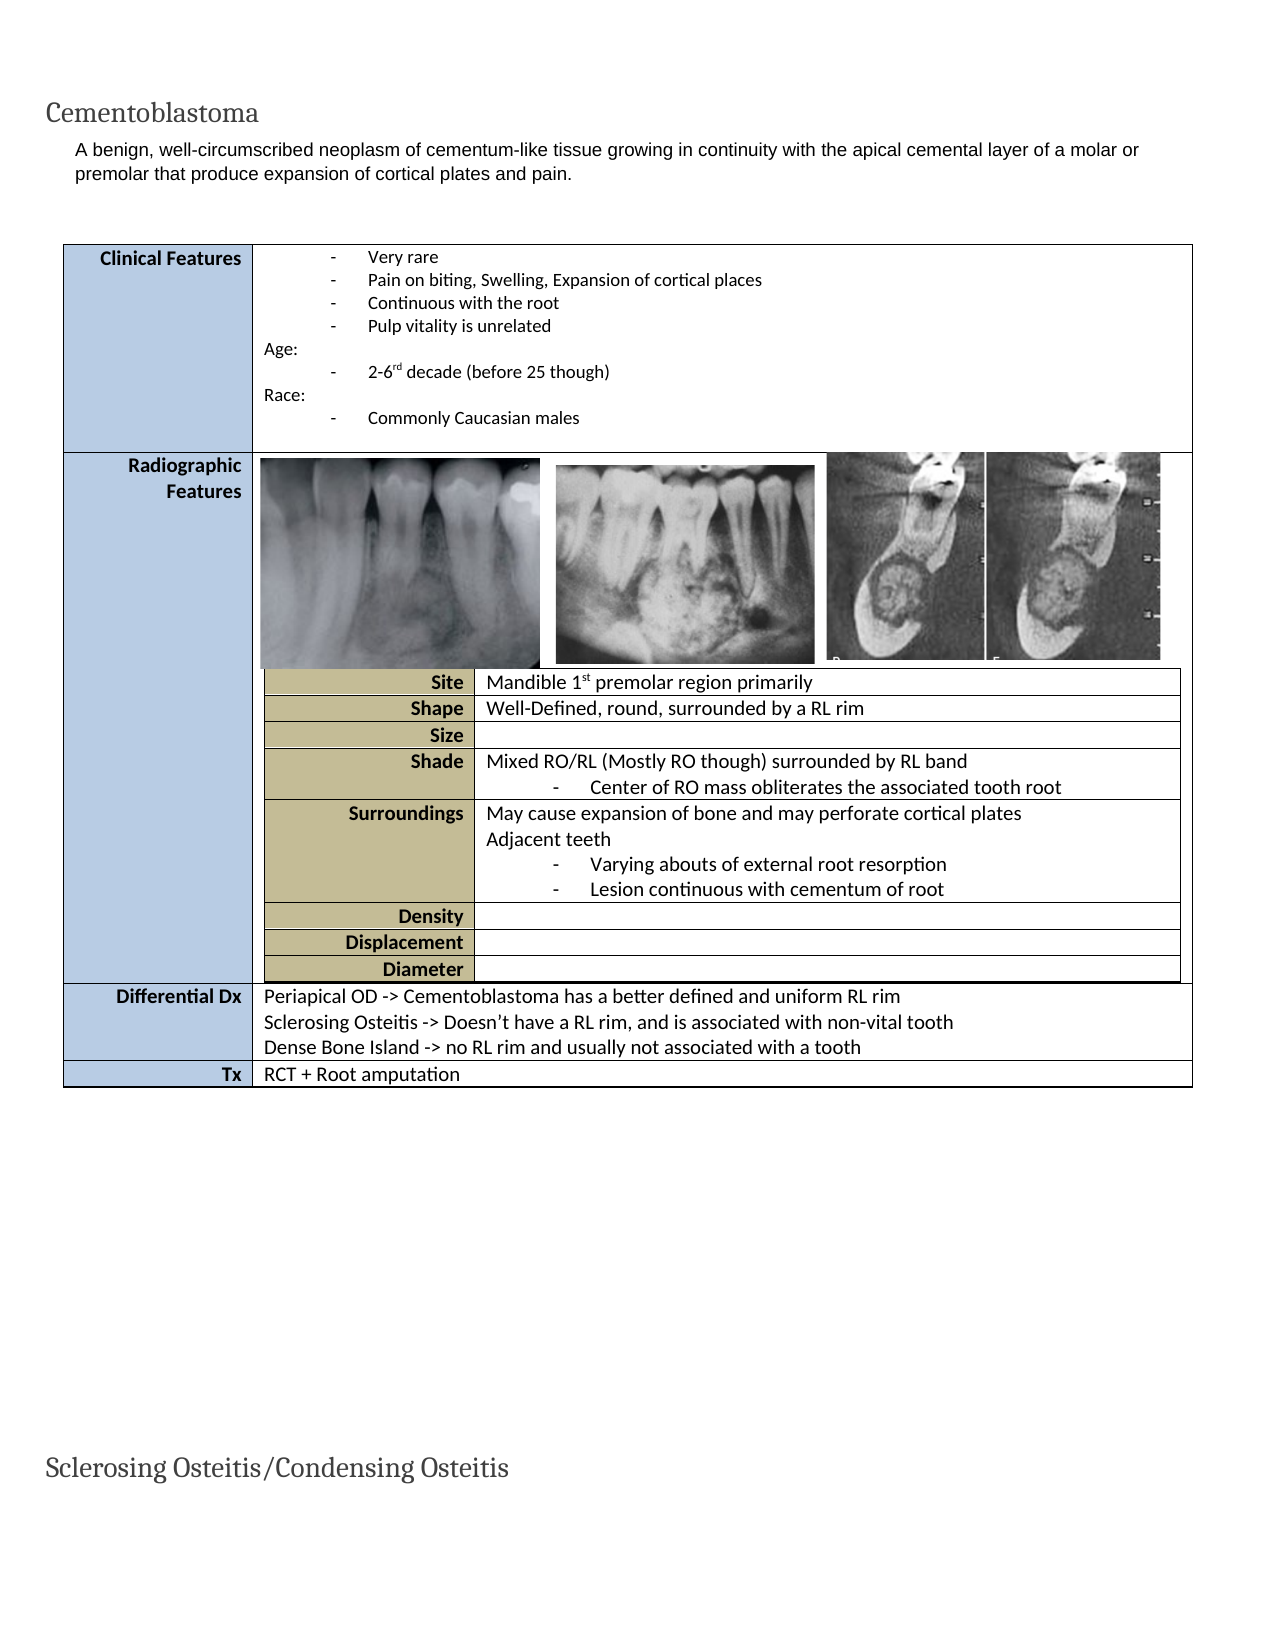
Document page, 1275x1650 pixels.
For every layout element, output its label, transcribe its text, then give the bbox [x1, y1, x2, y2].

subtitle Cementoblastoma [46, 96, 1219, 129]
table_header Very rare Pain on biting, Swelling, Expansion of cortical places Continuous with the root Pulp vitality is unrelated Age: 2-6rd decade (before 25 though) Race: Commonly Caucasian males [253, 245, 1192, 452]
table_cell Periapical OD -> Cementoblastoma has a better defined and uniform RL rim Sclerosing Osteitis -> Doesn’t have a RL rim, and is associated with non-vital tooth Dense Bone Island -> no RL rim and usually not associated with a tooth [253, 984, 1192, 1060]
table_cell [253, 453, 1192, 983]
picture [260, 458, 540, 669]
table_cell Differential Dx [64, 984, 252, 1060]
picture [555, 465, 815, 664]
table_cell Tx [64, 1061, 252, 1086]
table_cell Radiographic Features [64, 453, 252, 983]
table_header Clinical Features [64, 245, 252, 452]
subtitle Sclerosing Osteitis/Condensing Osteitis [46, 1451, 1219, 1485]
text A benign, well-circumscribed neoplasm of cementum-like tissue growing in continuity with the apical cemental layer of a molar or premolar that produce expansion of cortical plates and pain. [75, 139, 1141, 184]
table_cell RCT + Root amputation [253, 1061, 1192, 1086]
picture [826, 452, 1160, 659]
